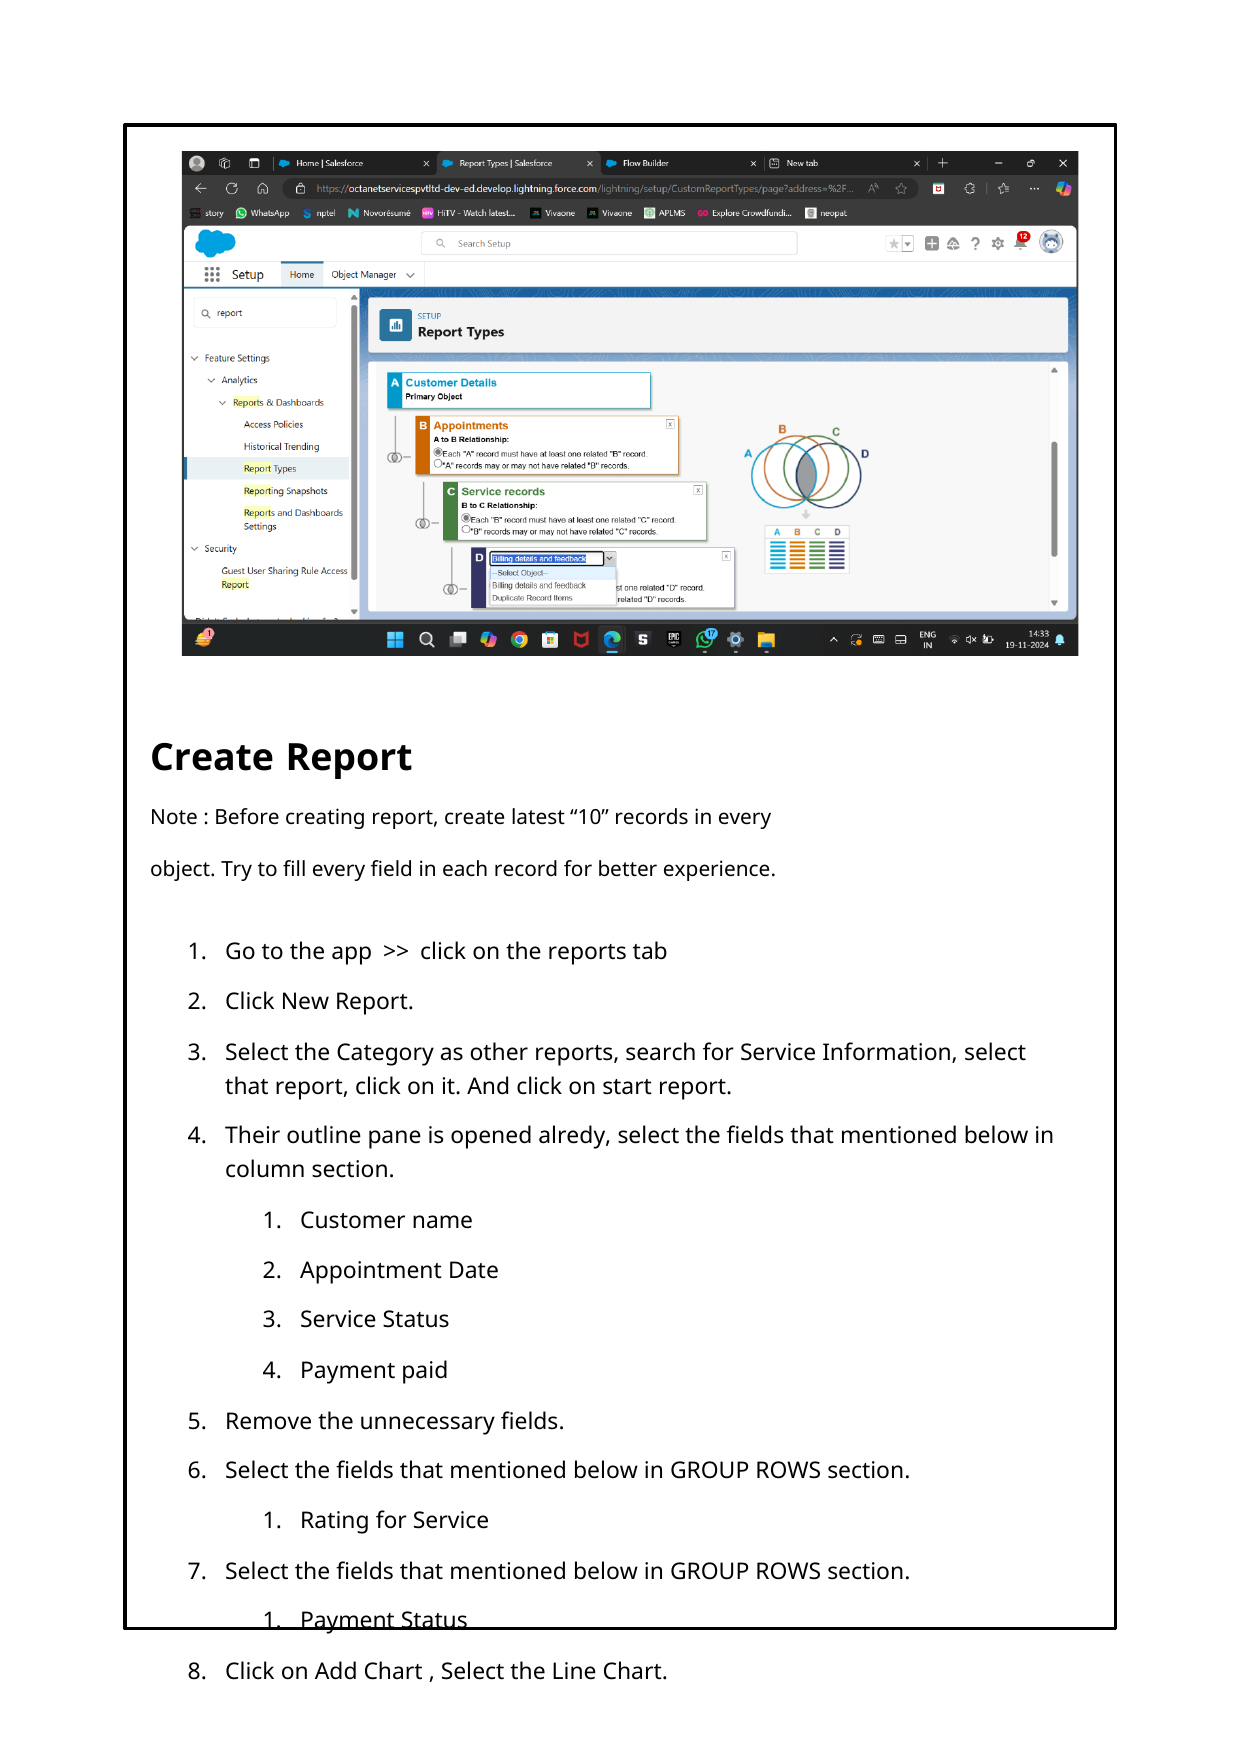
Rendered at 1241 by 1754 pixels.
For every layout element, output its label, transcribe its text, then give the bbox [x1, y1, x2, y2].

subtitle Create Report [150, 730, 1138, 781]
list Select the ﬁelds that mentioned below in GROUP ROWS section. [187, 1555, 1138, 1586]
picture [181, 151, 1079, 656]
list Payment Status [262, 1604, 1138, 1635]
list Select the Category as other reports, search for Service Information, select that report, click on it. And click on start report. [187, 1036, 1027, 1101]
list Payment paid [262, 1354, 1138, 1385]
list Appointment Date [262, 1254, 1138, 1286]
list Remove the unnecessary ﬁelds. [187, 1405, 1138, 1436]
list Click New Report. [187, 985, 1138, 1017]
list Select the ﬁelds that mentioned below in GROUP ROWS section. [187, 1454, 1138, 1485]
list Customer name [262, 1204, 1138, 1235]
list Rating for Service [262, 1504, 1138, 1536]
list Service Status [262, 1303, 1138, 1335]
list Their outline pane is opened alredy, select the ﬁelds that mentioned below in column section. [187, 1119, 1081, 1184]
text Note : Before creating report, create latest “10” records in every object. Try to ﬁll every ﬁeld in each record for better experience. [150, 802, 800, 882]
list Click on Add Chart , Select the Line Chart. [187, 1654, 1138, 1686]
list Go to the app >> click on the reports tab [187, 935, 1138, 966]
